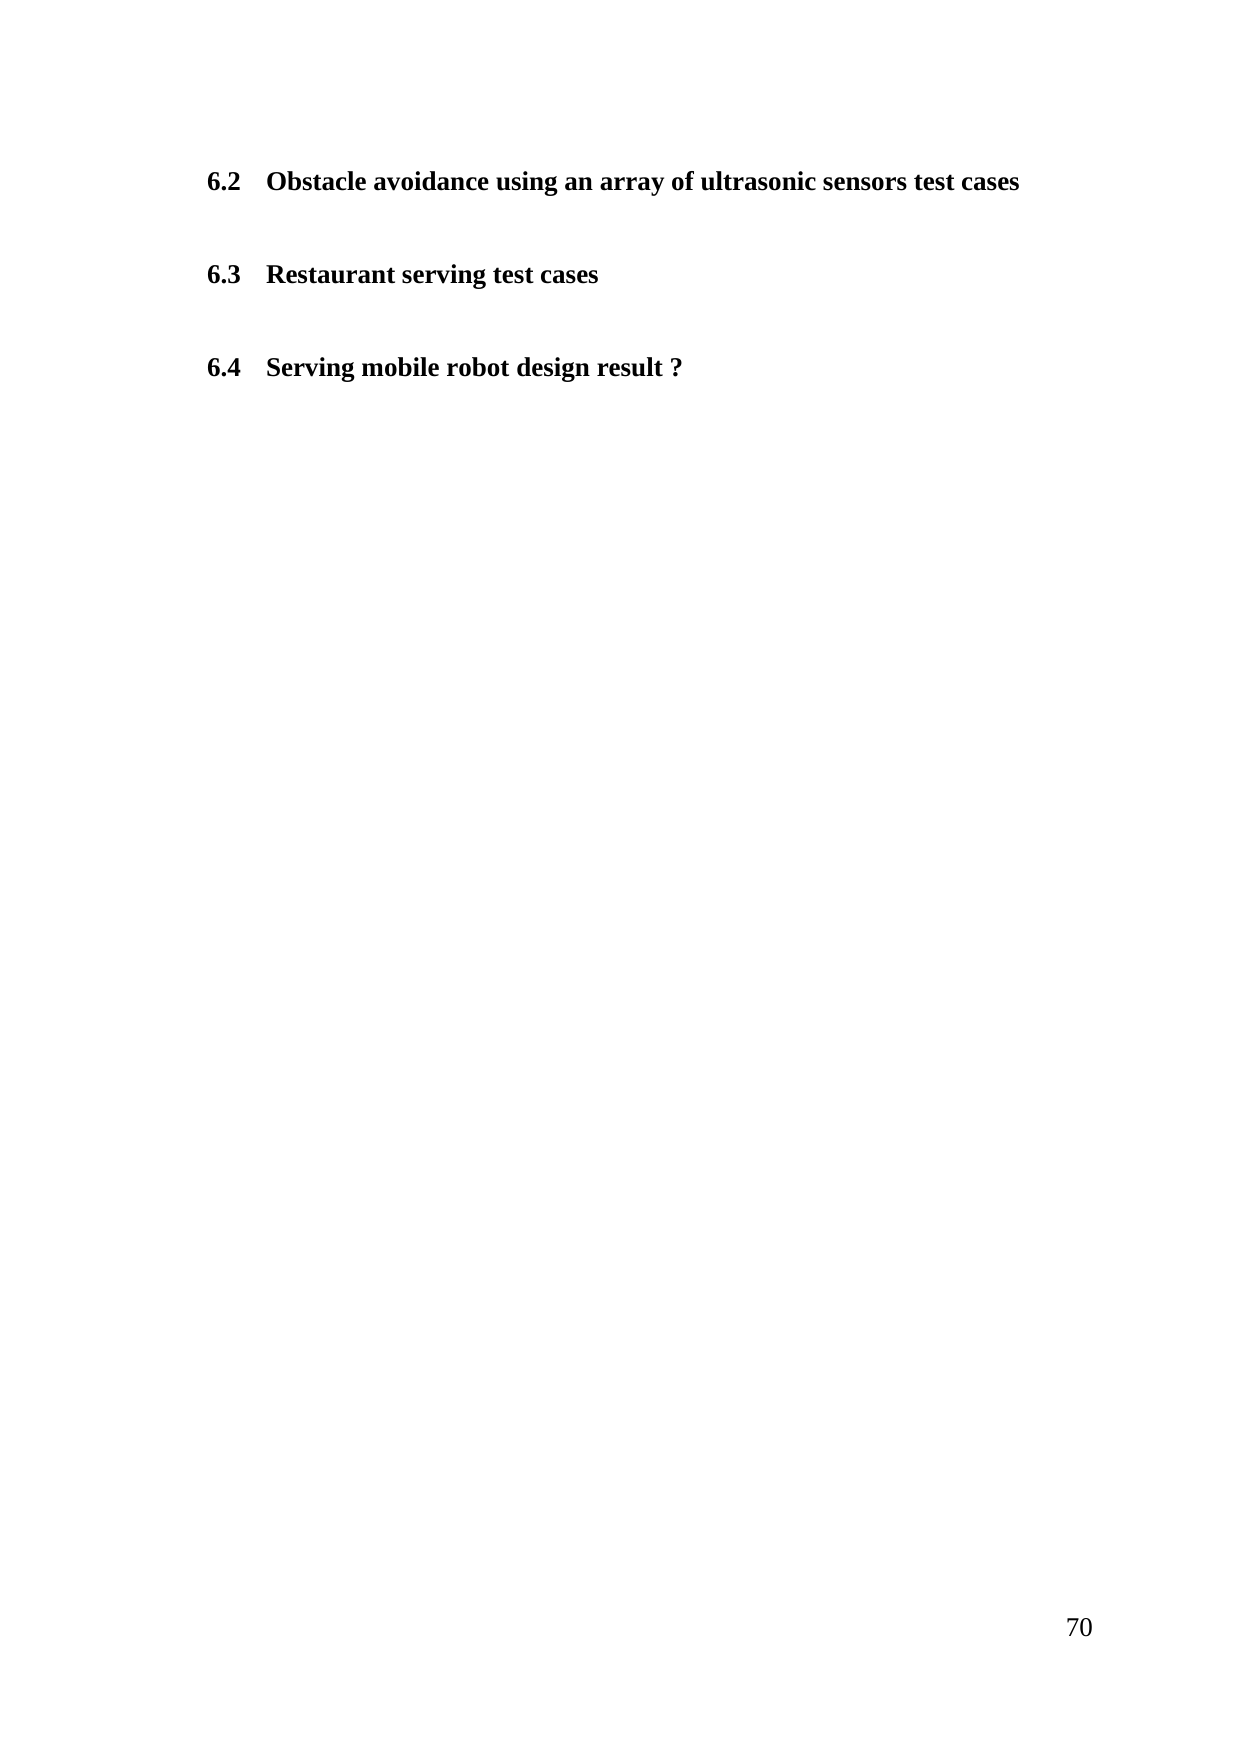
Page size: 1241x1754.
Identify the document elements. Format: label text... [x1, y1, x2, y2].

subtitle Restaurant serving test cases [207, 258, 1092, 289]
subtitle Serving mobile robot design result ? [207, 351, 1092, 383]
subtitle Obstacle avoidance using an array of ultrasonic sensors test cases [207, 165, 1092, 196]
